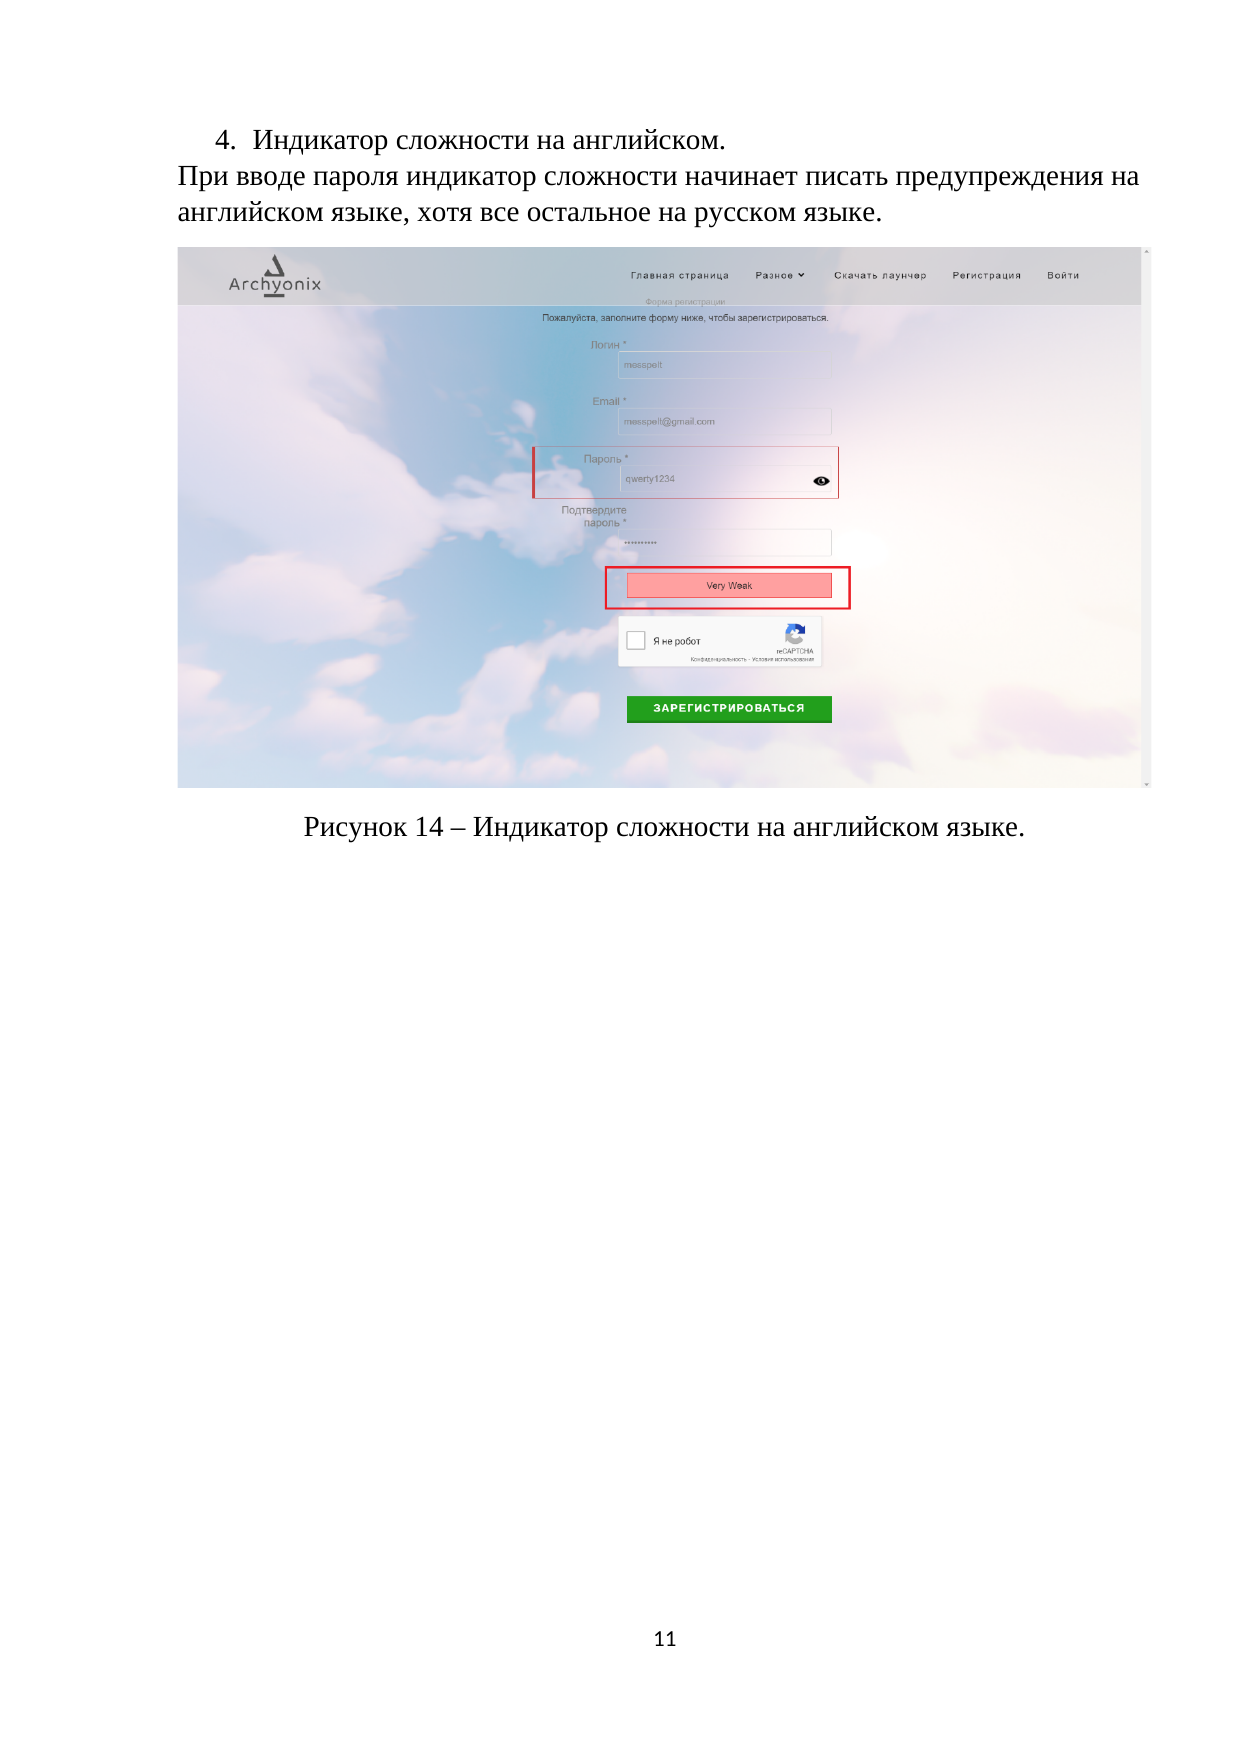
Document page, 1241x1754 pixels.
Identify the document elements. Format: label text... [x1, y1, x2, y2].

text При вводе пароля индикатор сложности начинает писать предупреждения на английском языке, хотя все остальное на русском языке. [177, 158, 1152, 228]
picture [177, 247, 1152, 788]
text Рисунок 14 – Индикатор сложности на английском языке. [177, 788, 1152, 843]
list Индикатор сложности на английском. [215, 122, 1152, 156]
